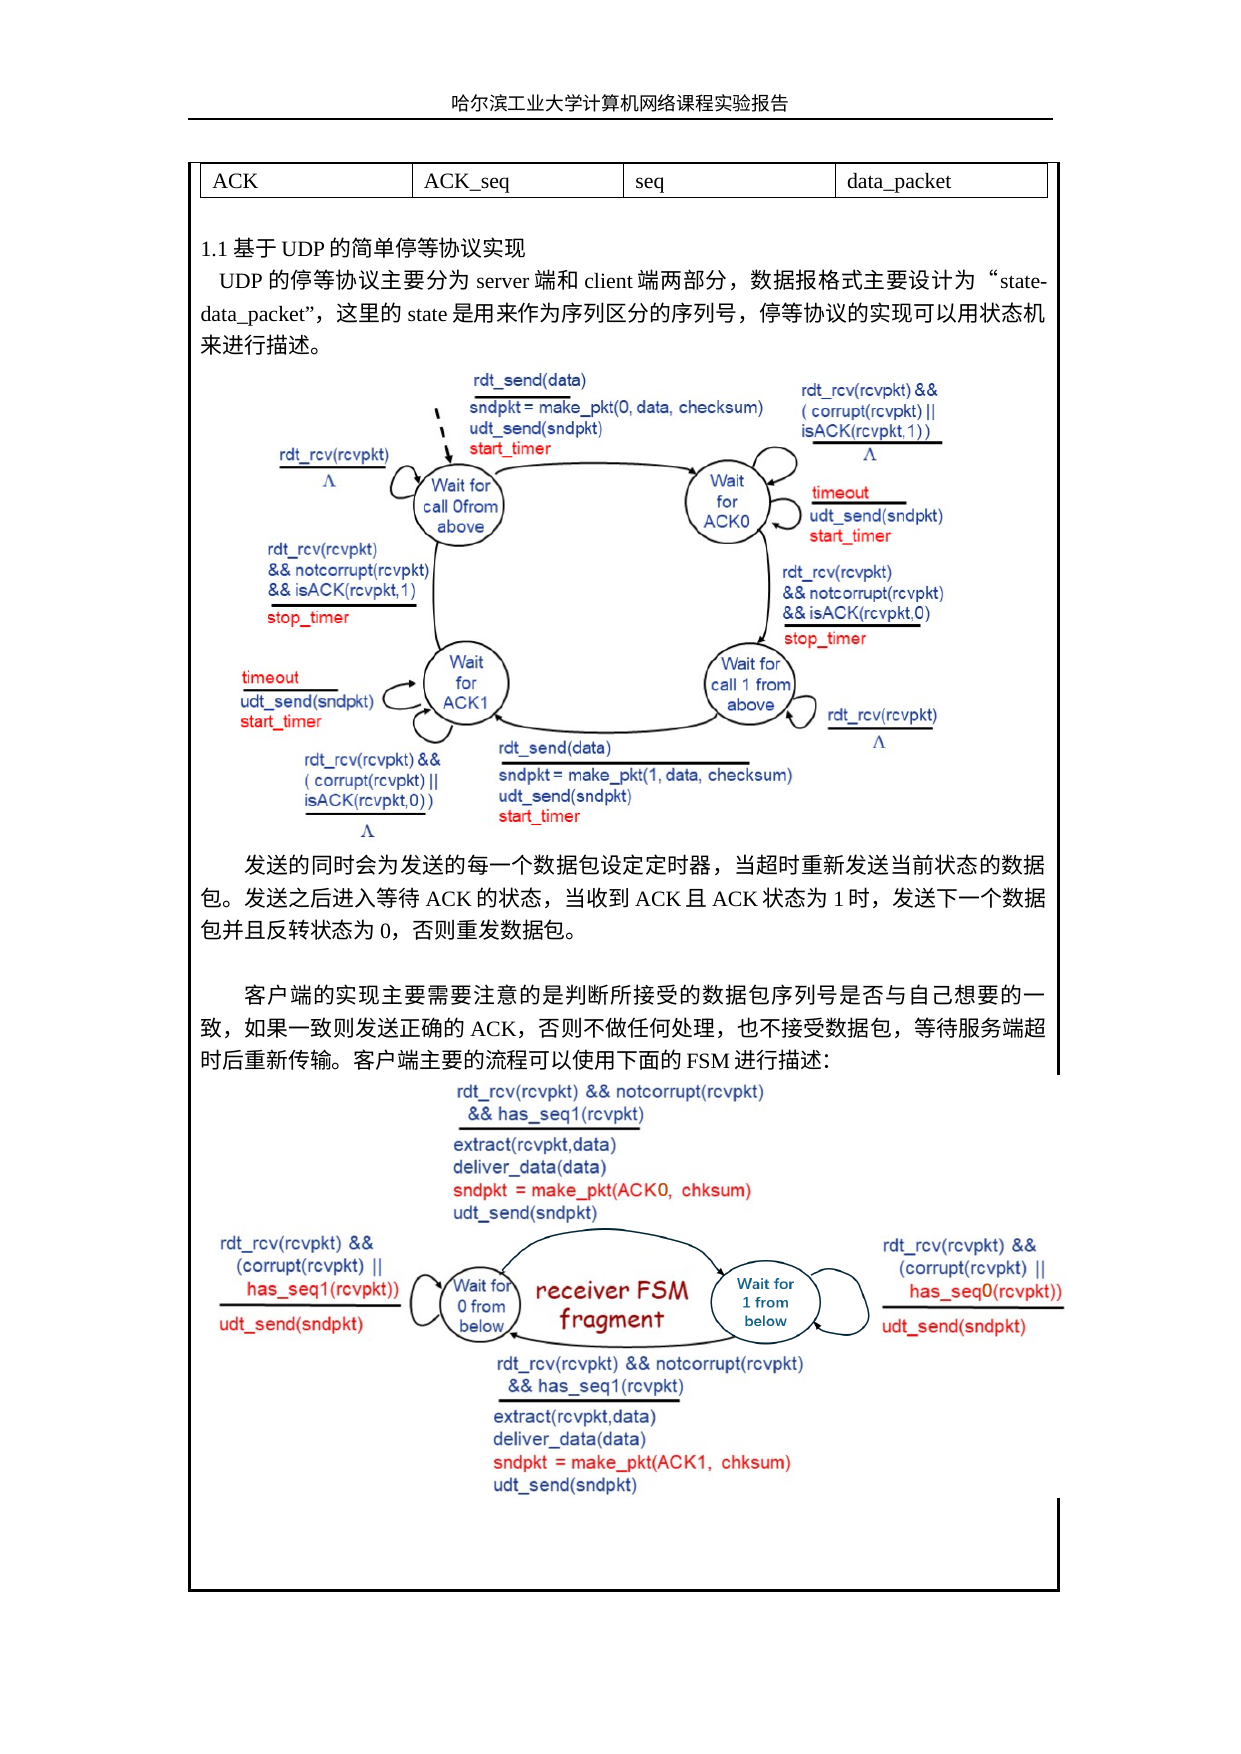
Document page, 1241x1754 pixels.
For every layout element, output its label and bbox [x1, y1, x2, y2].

picture [200, 1075, 1066, 1498]
table_cell [191, 163, 1057, 1589]
picture [200, 360, 1030, 844]
